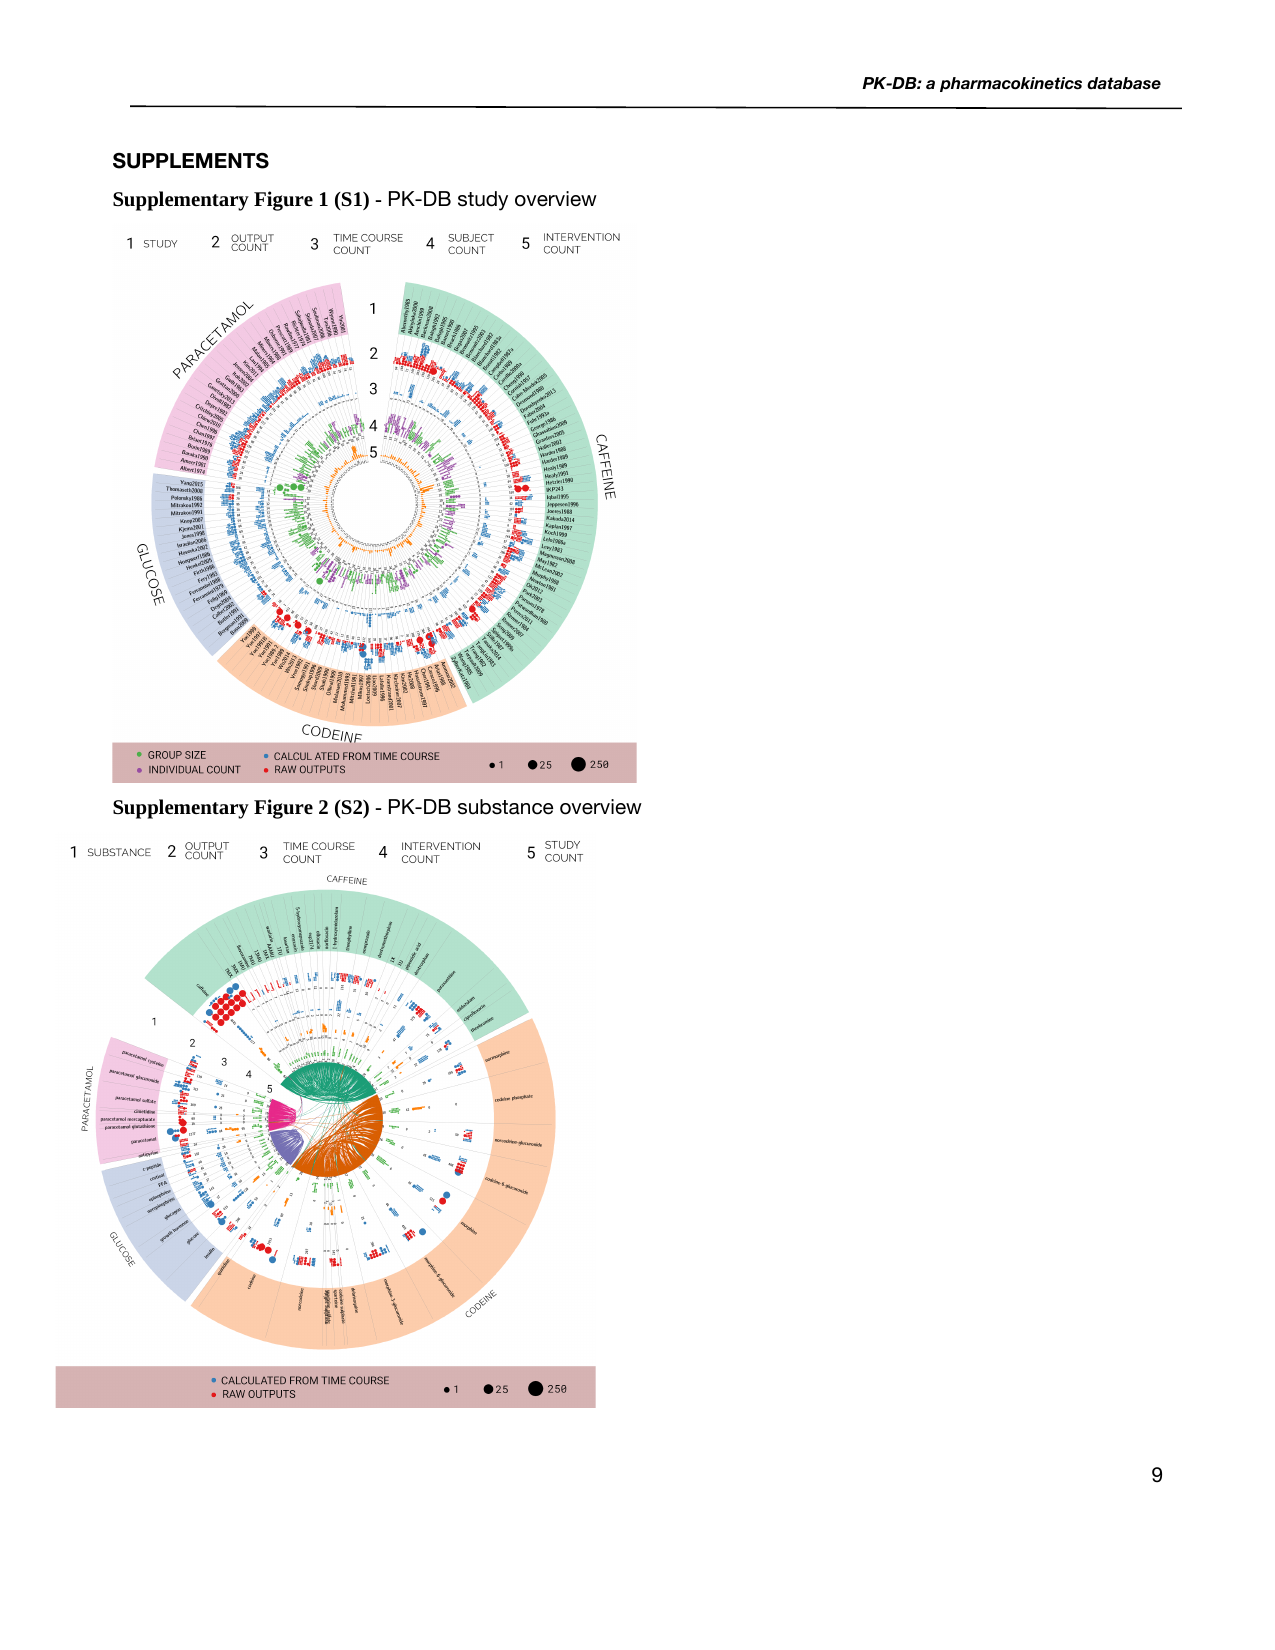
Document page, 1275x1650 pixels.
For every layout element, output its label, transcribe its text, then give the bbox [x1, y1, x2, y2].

picture [55, 832, 596, 1408]
subtitle Supplementary Figure 2 (S2) - PK-DB substance overview [112, 794, 1163, 821]
picture [112, 223, 637, 783]
subtitle SUPPLEMENTS [112, 148, 1163, 175]
subtitle Supplementary Figure 1 (S1) - PK-DB study overview [112, 186, 1163, 212]
